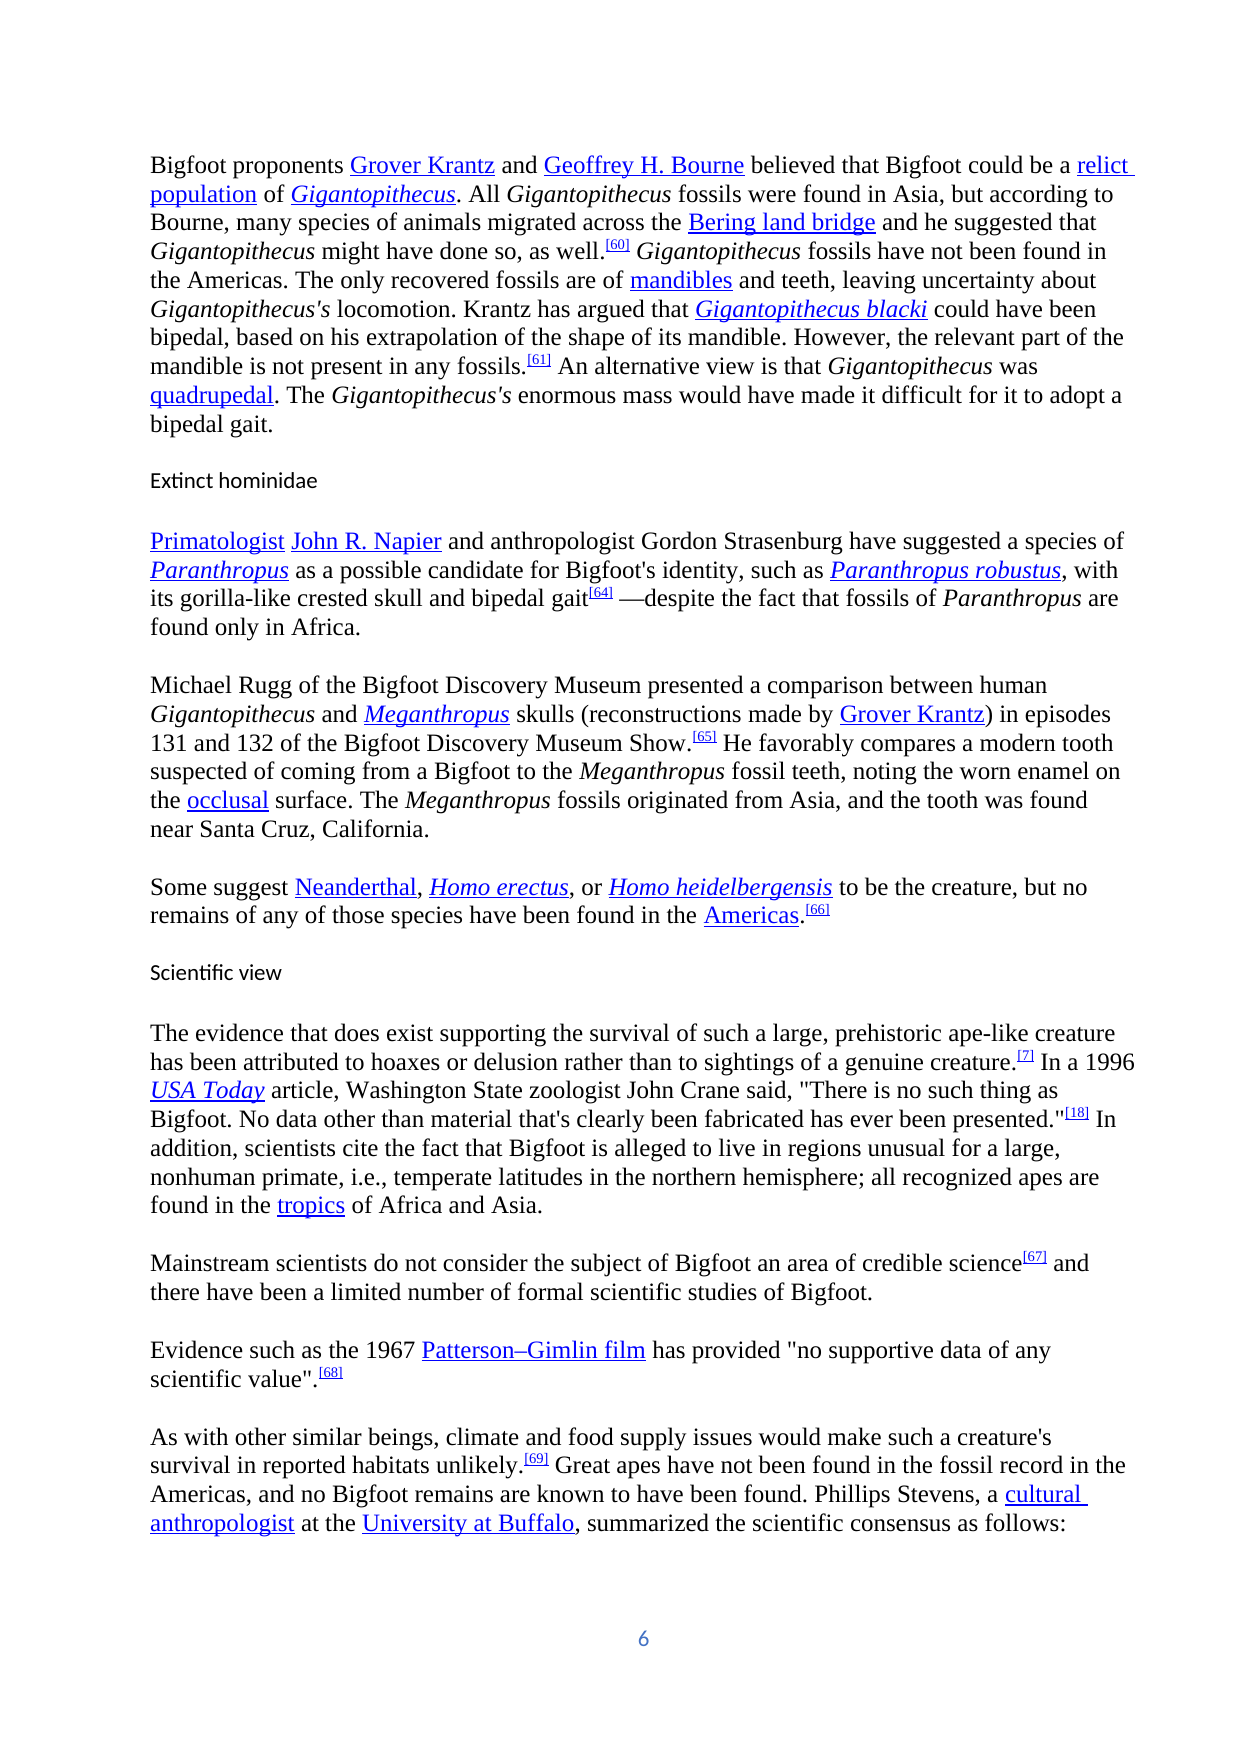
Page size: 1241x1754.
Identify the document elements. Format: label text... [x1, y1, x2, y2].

text Michael Rugg of the Bigfoot Discovery Museum presented a comparison between human Gigantopithecus and Meganthropus skulls (reconstructions made by Grover Krantz) in episodes 131 and 132 of the Bigfoot Discovery Museum Show.[65] He favorably compares a modern tooth suspected of coming from a Bigfoot to the Meganthropus fossil teeth, noting the worn enamel on the occlusal surface. The Meganthropus fossils originated from Asia, and the tooth was found near Santa Cruz, California. [150, 670, 1137, 843]
text Bigfoot proponents Grover Krantz and Geoffrey H. Bourne believed that Bigfoot could be a relict population of Gigantopithecus. All Gigantopithecus fossils were found in Asia, but according to Bourne, many species of animals migrated across the Bering land bridge and he suggested that Gigantopithecus might have done so, as well.[60] Gigantopithecus fossils have not been found in the Americas. The only recovered fossils are of mandibles and teeth, leaving uncertainty about Gigantopithecus's locomotion. Krantz has argued that Gigantopithecus blacki could have been bipedal, based on his extrapolation of the shape of its mandible. However, the relevant part of the mandible is not present in any fossils.[61] An alternative view is that Gigantopithecus was quadrupedal. The Gigantopithecus's enormous mass would have made it difficult for it to adopt a bipedal gait. [150, 150, 1137, 437]
text Scientific view [150, 958, 1137, 987]
text Evidence such as the 1967 Patterson–Gimlin film has provided "no supportive data of any scientific value".[68] [150, 1335, 1137, 1392]
text Mainstream scientists do not consider the subject of Bigfoot an area of credible science[67] and there have been a limited number of formal scientific studies of Bigfoot. [150, 1248, 1137, 1306]
text Extinct hominidae [150, 467, 1137, 495]
text As with other similar beings, climate and food supply issues would make such a creature's survival in reported habitats unlikely.[69] Great apes have not been found in the fossil record in the Americas, and no Bigfoot remains are known to have been found. Phillips Stevens, a cultural anthropologist at the University at Buffalo, summarized the scientific consensus as follows: [150, 1422, 1137, 1537]
text The evidence that does exist supporting the survival of such a large, prehistoric ape-like creature has been attributed to hoaxes or delusion rather than to sightings of a genuine creature.[7] In a 1996 USA Today article, Washington State zoologist John Crane said, "There is no such thing as Bigfoot. No data other than material that's clearly been fabricated has ever been presented."[18] In addition, scientists cite the fact that Bigfoot is alleged to live in regions unusual for a large, nonhuman primate, i.e., temperate latitudes in the northern hemisphere; all recognized apes are found in the tropics of Africa and Asia. [150, 1018, 1137, 1219]
text Some suggest Neanderthal, Homo erectus, or Homo heidelbergensis to be the creature, but no remains of any of those species have been found in the Americas.[66] [150, 872, 1137, 929]
text Primatologist John R. Napier and anthropologist Gordon Strasenburg have suggested a species of Paranthropus as a possible candidate for Bigfoot's identity, such as Paranthropus robustus, with its gorilla-like crested skull and bipedal gait[64] —despite the fact that fossils of Paranthropus are found only in Africa. [150, 526, 1137, 641]
